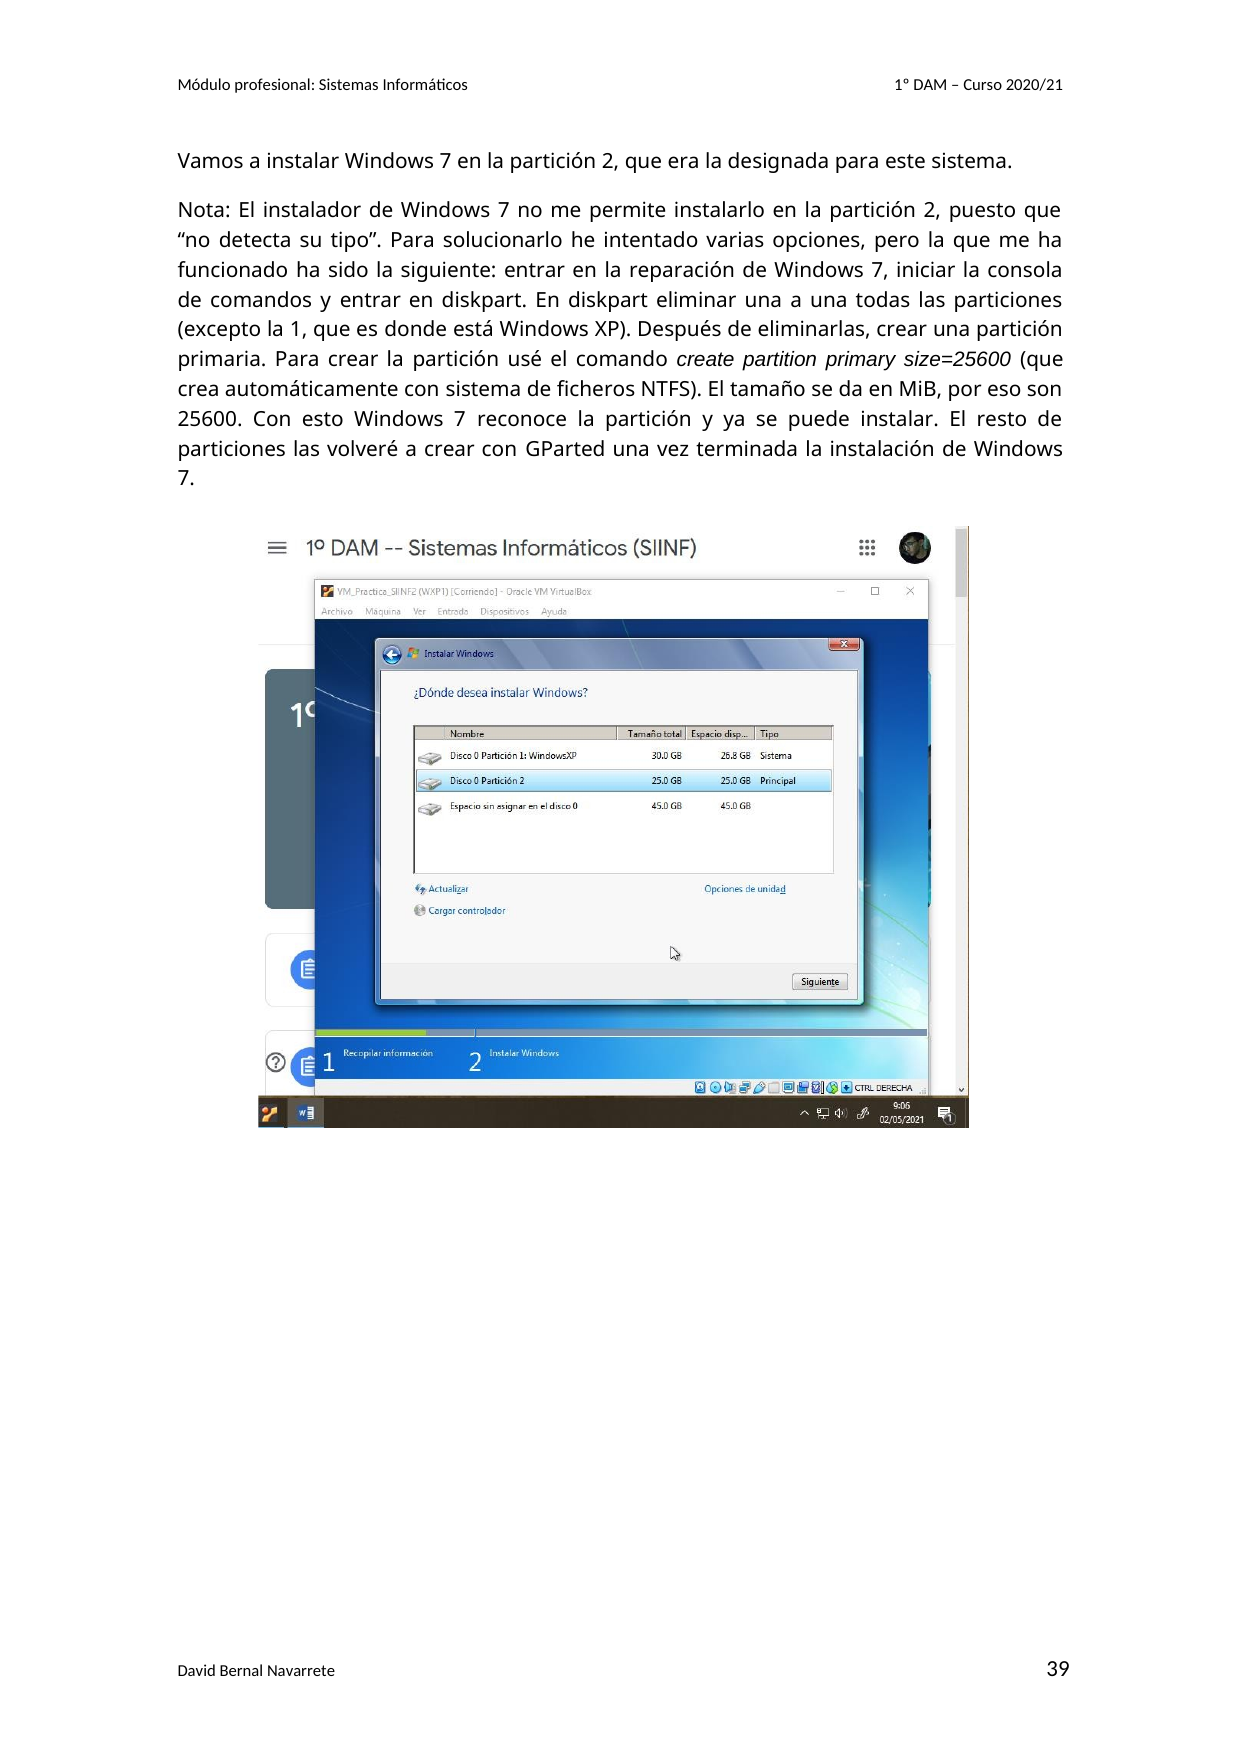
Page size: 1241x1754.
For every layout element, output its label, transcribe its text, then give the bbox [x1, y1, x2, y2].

text Vamos a instalar Windows 7 en la partición 2, que era la designada para este sistema. [177, 147, 1163, 175]
text Nota: El instalador de Windows 7 no me permite instalarlo en la partición 2, puesto que “no detecta su tipo”. Para solucionarlo he intentado varias opciones, pero la que me ha funcionado ha sido la siguiente: entrar en la reparación de Windows 7, iniciar la consola de comandos y entrar en diskpart. En diskpart eliminar una a una todas las particiones (excepto la 1, que es donde está Windows XP). Después de eliminarlas, crear una partición primaria. Para crear la partición usé el comando create partition primary size=25600 (que crea automáticamente con sistema de ficheros NTFS). El tamaño se da en MiB, por eso son 25600. Con esto Windows 7 reconoce la partición y ya se puede instalar. El resto de particiones las volveré a crear con GParted una vez terminada la instalación de Windows 7. [177, 195, 1063, 492]
picture [258, 526, 969, 1128]
